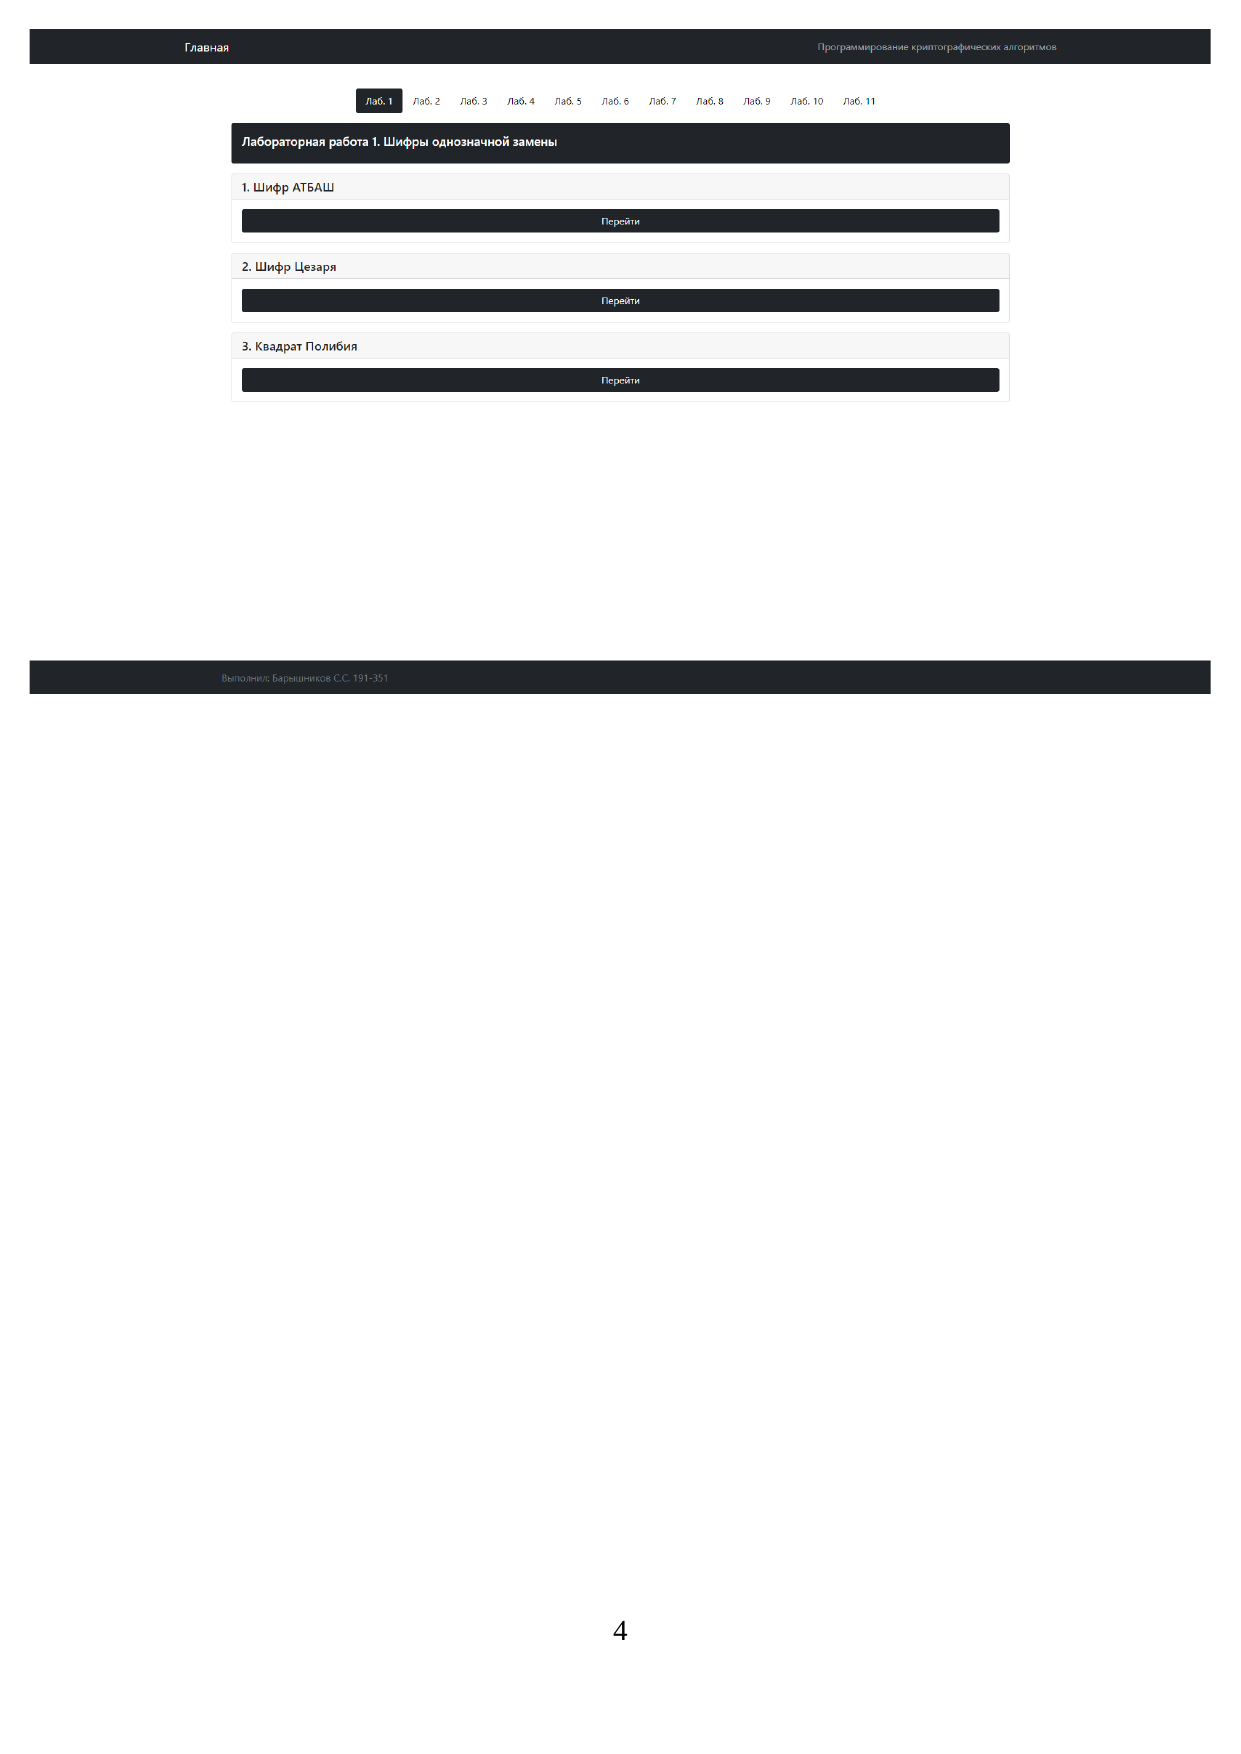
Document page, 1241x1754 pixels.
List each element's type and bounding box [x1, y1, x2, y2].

picture [29, 29, 1211, 694]
